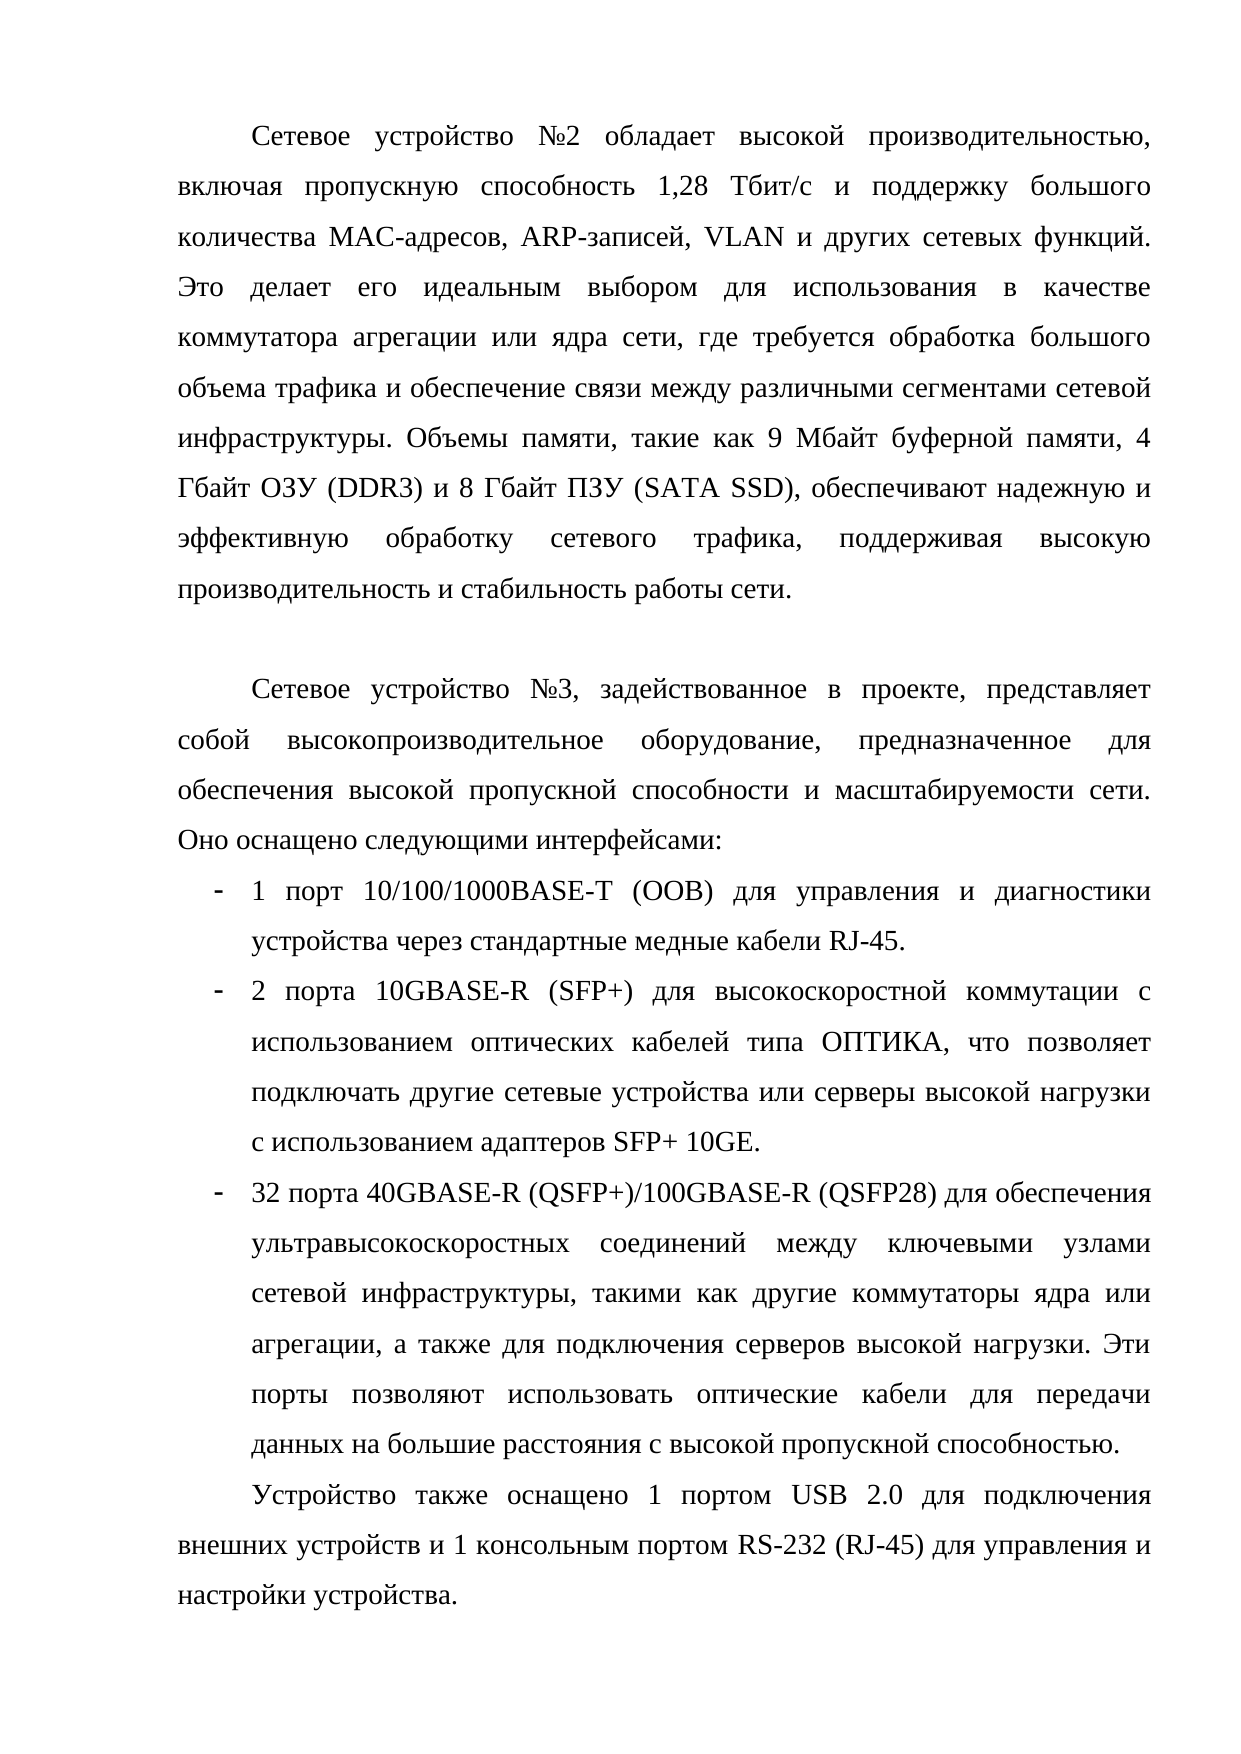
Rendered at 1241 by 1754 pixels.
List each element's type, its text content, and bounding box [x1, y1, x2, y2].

list 32 порта 40GBASE-R (QSFP+)/100GBASE-R (QSFP28) для обеспечения ультравысокоскоростных соединений между ключевыми узлами сетевой инфраструктуры, такими как другие коммутаторы ядра или агрегации, а также для подключения серверов высокой нагрузки. Эти порты позволяют использовать оптические кабели для передачи данных на большие расстояния с высокой пропускной способностью. [213, 1175, 1152, 1460]
list 2 порта 10GBASE-R (SFP+) для высокоскоростной коммутации с использованием оптических кабелей типа ОПТИКА, что позволяет подключать другие сетевые устройства или серверы высокой нагрузки с использованием адаптеров SFP+ 10GE. [213, 973, 1152, 1158]
list 1 порт 10/100/1000BASE-T (OOB) для управления и диагностики устройства через стандартные медные кабели RJ-45. [213, 873, 1152, 957]
text Устройство также оснащено 1 портом USB 2.0 для подключения внешних устройств и 1 консольным портом RS-232 (RJ-45) для управления и настройки устройства. [177, 1477, 1152, 1611]
text Сетевое устройство №3, задействованное в проекте, представляет собой высокопроизводительное оборудование, предназначенное для обеспечения высокой пропускной способности и масштабируемости сети. Оно оснащено следующими интерфейсами: [177, 672, 1152, 856]
text Сетевое устройство №2 обладает высокой производительностью, включая пропускную способность 1,28 Тбит/с и поддержку большого количества MAC-адресов, ARP-записей, VLAN и других сетевых функций. Это делает его идеальным выбором для использования в качестве коммутатора агрегации или ядра сети, где требуется обработка большого объема трафика и обеспечение связи между различными сегментами сетевой инфраструктуры. Объемы памяти, такие как 9 Мбайт буферной памяти, 4 Гбайт ОЗУ (DDR3) и 8 Гбайт ПЗУ (SATA SSD), обеспечивают надежную и эффективную обработку сетевого трафика, поддерживая высокую производительность и стабильность работы сети. [177, 118, 1152, 604]
